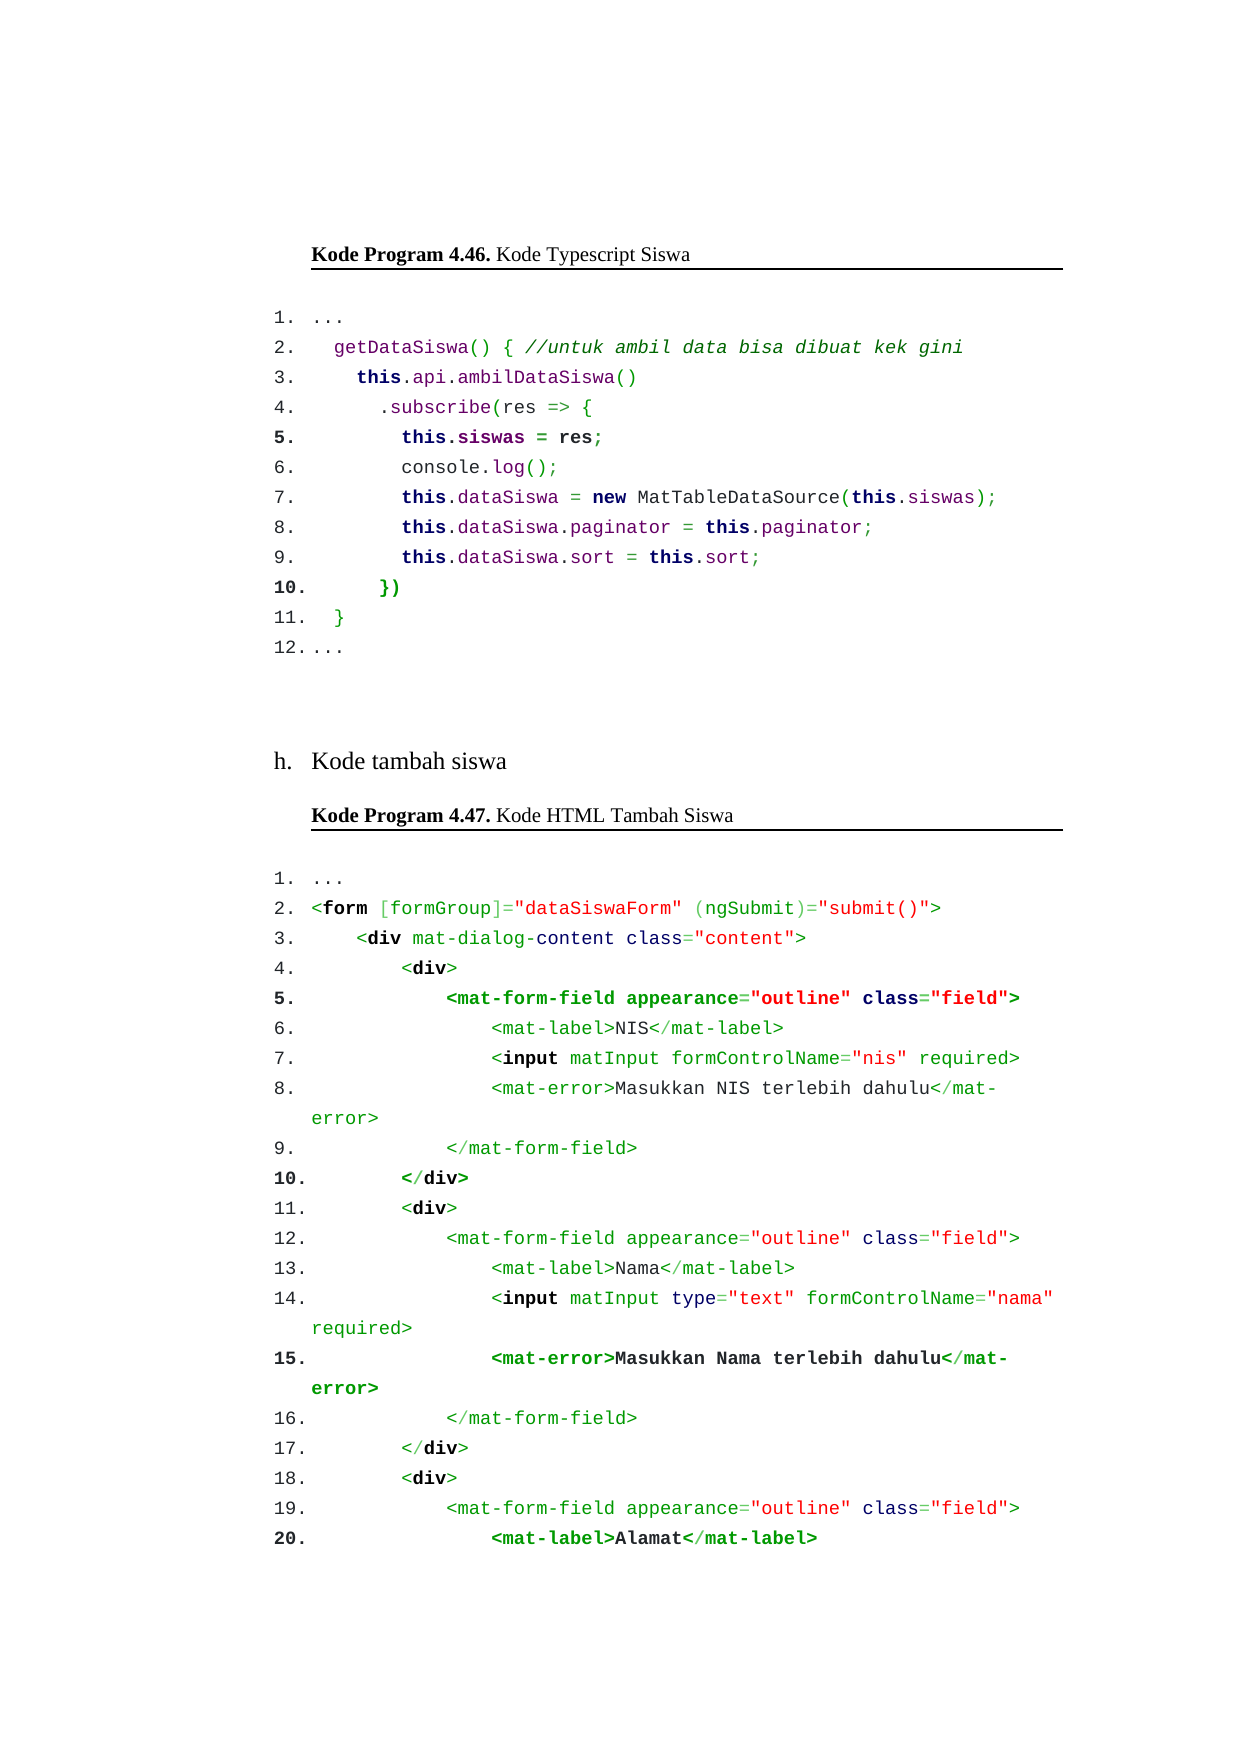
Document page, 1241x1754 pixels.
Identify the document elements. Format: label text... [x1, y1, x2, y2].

list <form [formGroup]="dataSiswaForm" (ngSubmit)="submit()"> [274, 890, 1063, 920]
list <mat-error>Masukkan NIS terlebih dahulu</mat-error> [274, 1070, 1063, 1130]
list <mat-error>Masukkan Nama terlebih dahulu</mat-error> [274, 1340, 1063, 1400]
list </mat-form-field> [274, 1130, 1063, 1160]
list <mat-form-field appearance="outline" class="field"> [274, 1220, 1063, 1250]
list ... [274, 860, 1063, 890]
list this.dataSiswa.paginator = this.paginator; [274, 509, 1063, 539]
list <mat-form-field appearance="outline" class="field"> [274, 1490, 1063, 1520]
list <div> [274, 950, 1063, 980]
list ... [274, 299, 1063, 329]
list this.siswas = res; [274, 419, 1063, 449]
list <input matInput type="text" formControlName="nama" required> [274, 1280, 1063, 1340]
text Kode Program 4.46. Kode Typescript Siswa [311, 236, 1063, 268]
list <div> [274, 1460, 1063, 1490]
list <mat-label>NIS</mat-label> [274, 1010, 1063, 1040]
list <div> [274, 1190, 1063, 1220]
list </div> [274, 1160, 1063, 1190]
list }) [274, 569, 1063, 599]
list </mat-form-field> [274, 1400, 1063, 1430]
list <input matInput formControlName="nis" required> [274, 1040, 1063, 1070]
list Kode Program 4.47. Kode HTML Tambah Siswa [311, 803, 1063, 829]
list <mat-form-field appearance="outline" class="field"> [274, 980, 1063, 1010]
list console.log(); [274, 449, 1063, 479]
list <mat-label>Nama</mat-label> [274, 1250, 1063, 1280]
list <mat-label>Alamat</mat-label> [274, 1520, 1063, 1550]
list this.api.ambilDataSiswa() [274, 359, 1063, 389]
list </div> [274, 1430, 1063, 1460]
list Kode tambah siswa [274, 746, 1063, 774]
list this.dataSiswa.sort = this.sort; [274, 539, 1063, 569]
list getDataSiswa() { //untuk ambil data bisa dibuat kek gini [274, 329, 1063, 359]
list } [274, 599, 1063, 629]
list .subscribe(res => { [274, 389, 1063, 419]
list <div mat-dialog-content class="content"> [274, 920, 1063, 950]
list this.dataSiswa = new MatTableDataSource(this.siswas); [274, 479, 1063, 509]
list ... [274, 629, 1063, 659]
